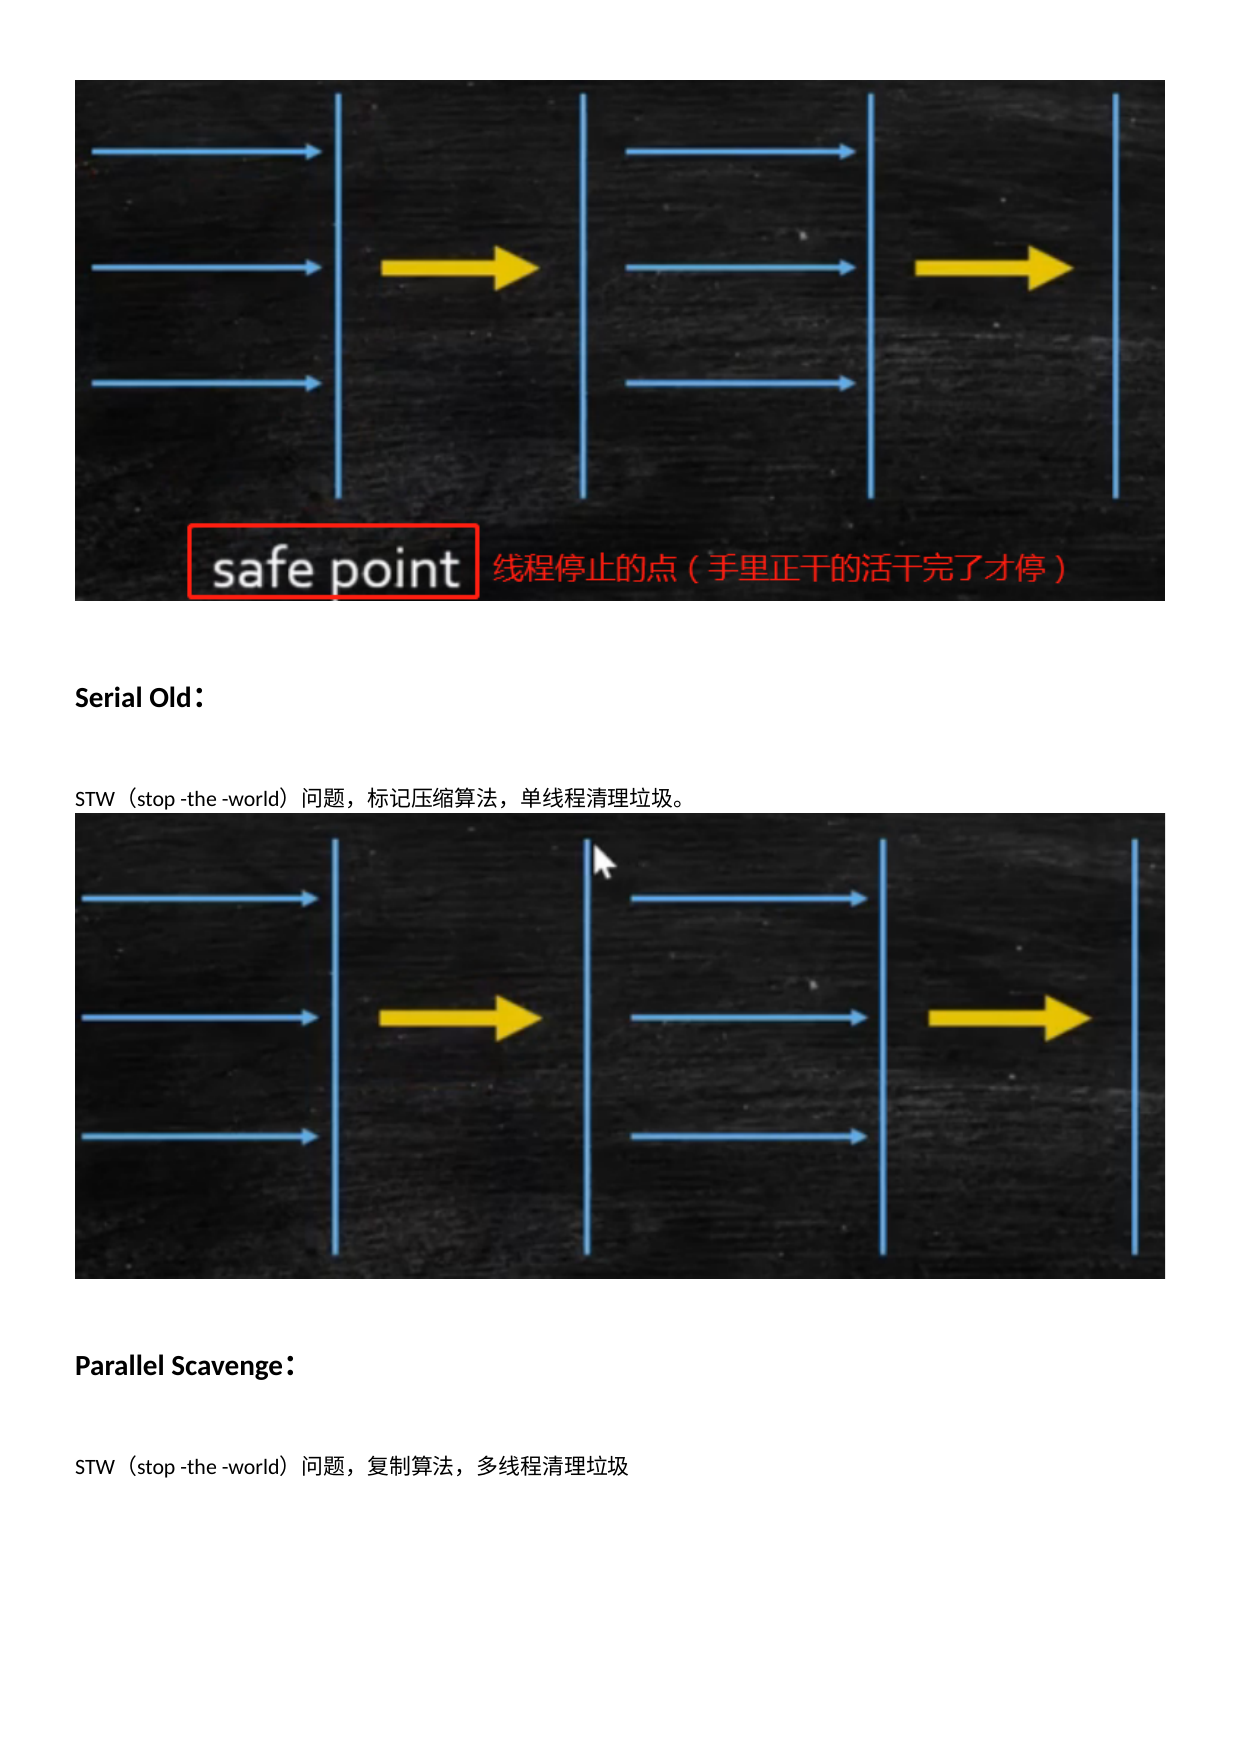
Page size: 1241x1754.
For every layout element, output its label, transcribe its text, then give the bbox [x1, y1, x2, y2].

text STW（stop -the -world）问题，复制算法，多线程清理垃圾 [75, 1448, 1165, 1481]
picture [75, 813, 1166, 1279]
picture [75, 80, 1165, 601]
subtitle Serial Old： [75, 662, 1165, 727]
text STW（stop -the -world）问题，标记压缩算法，单线程清理垃圾。 [75, 781, 1165, 813]
subtitle Parallel Scavenge： [75, 1330, 1165, 1395]
